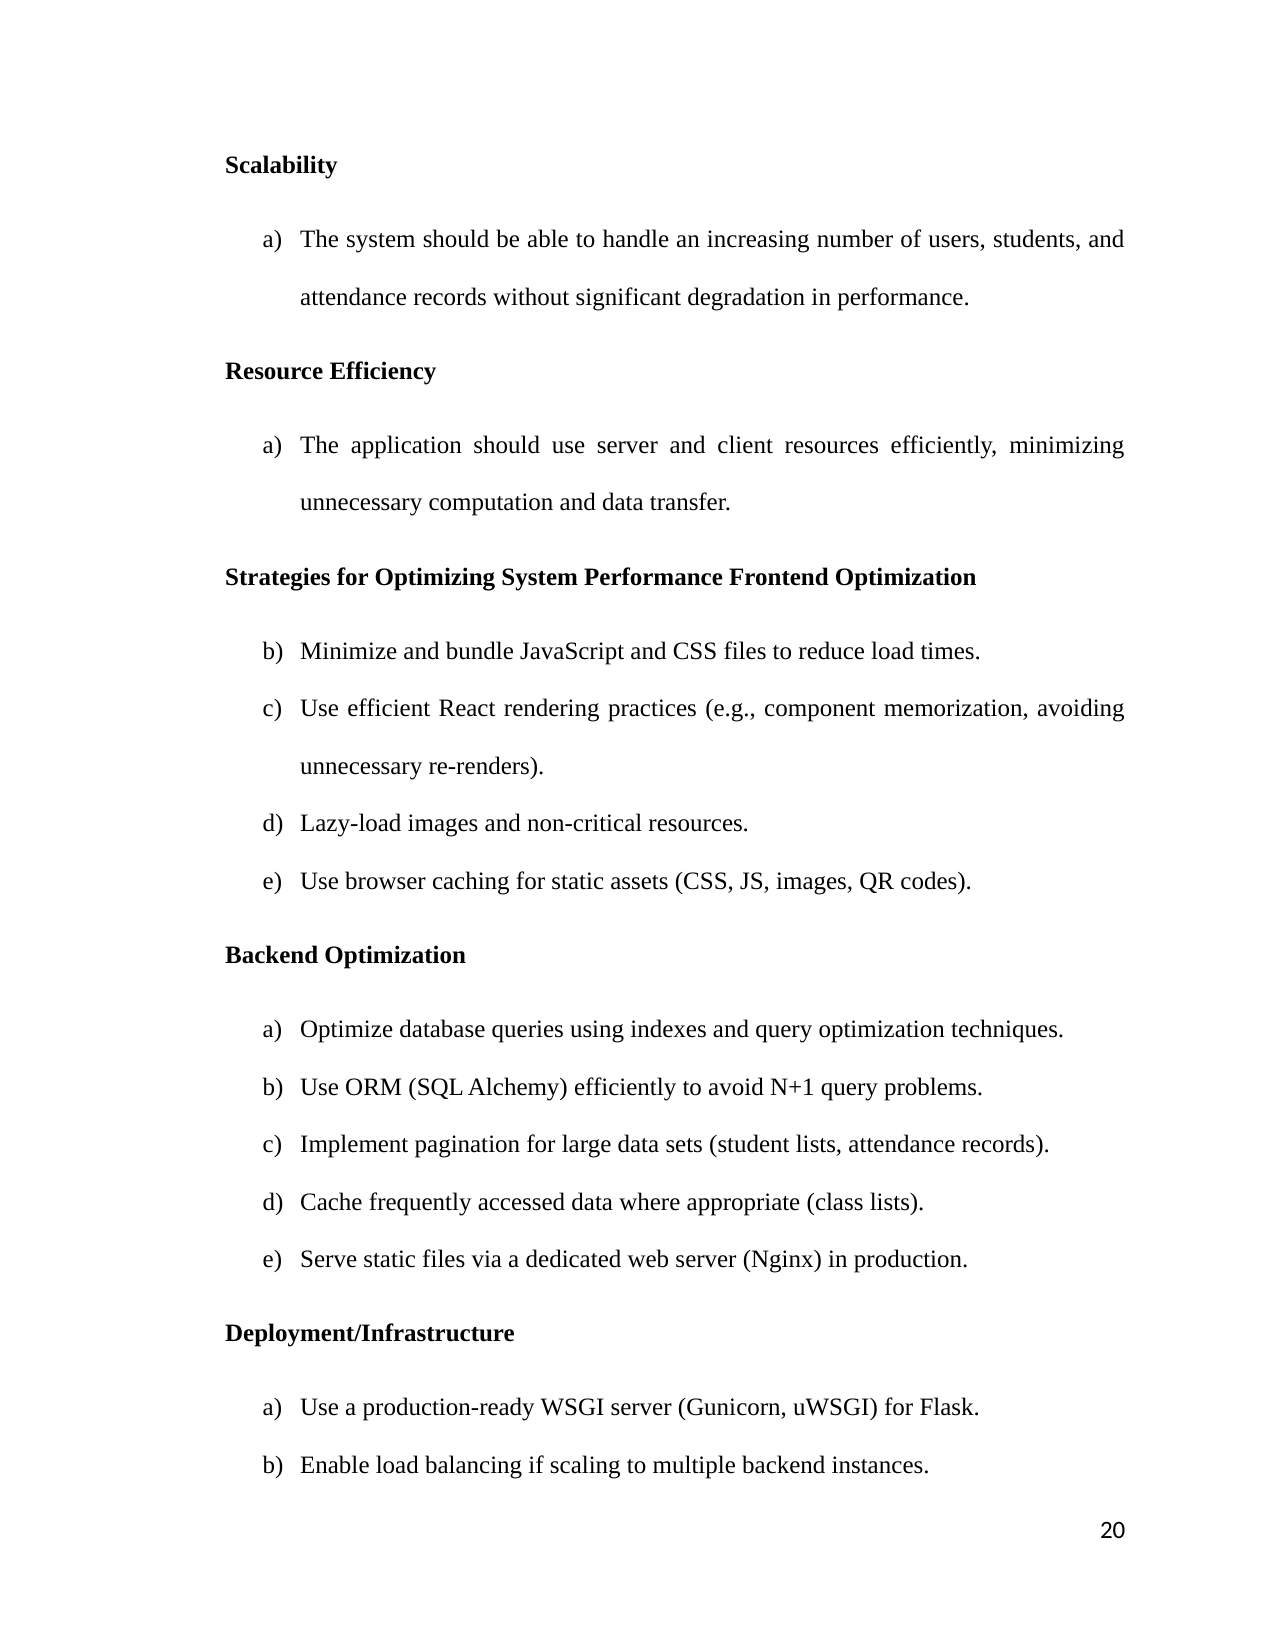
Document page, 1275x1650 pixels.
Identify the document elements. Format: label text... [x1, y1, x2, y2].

list Implement pagination for large data sets (student lists, attendance records). [262, 1129, 1125, 1158]
list Use efficient React rendering practices (e.g., component memorization, avoiding unnecessary re-renders). [262, 693, 1125, 779]
list Serve static files via a dedicated web server (Nginx) in production. [262, 1244, 1125, 1273]
list Lazy-load images and non-critical resources. [262, 808, 1125, 837]
text Scalability [150, 150, 1125, 179]
list The application should use server and client resources efficiently, minimizing unnecessary computation and data transfer. [262, 430, 1125, 516]
list Use ORM (SQL Alchemy) efficiently to avoid N+1 query problems. [262, 1072, 1125, 1100]
list Enable load balancing if scaling to multiple backend instances. [262, 1450, 1125, 1479]
list Cache frequently accessed data where appropriate (class lists). [262, 1187, 1125, 1215]
list Use browser caching for static assets (CSS, JS, images, QR codes). [262, 866, 1125, 894]
list The system should be able to handle an increasing number of users, students, and attendance records without significant degradation in performance. [262, 224, 1125, 310]
text Strategies for Optimizing System Performance Frontend Optimization [150, 562, 1125, 590]
list Optimize database queries using indexes and query optimization techniques. [262, 1014, 1125, 1043]
text Deployment/Infrastructure [150, 1318, 1125, 1347]
list Minimize and bundle JavaScript and CSS files to reduce load times. [262, 636, 1125, 664]
list Use a production-ready WSGI server (Gunicorn, uWSGI) for Flask. [262, 1392, 1125, 1421]
text Resource Efficiency [150, 356, 1125, 384]
text Backend Optimization [150, 940, 1125, 969]
